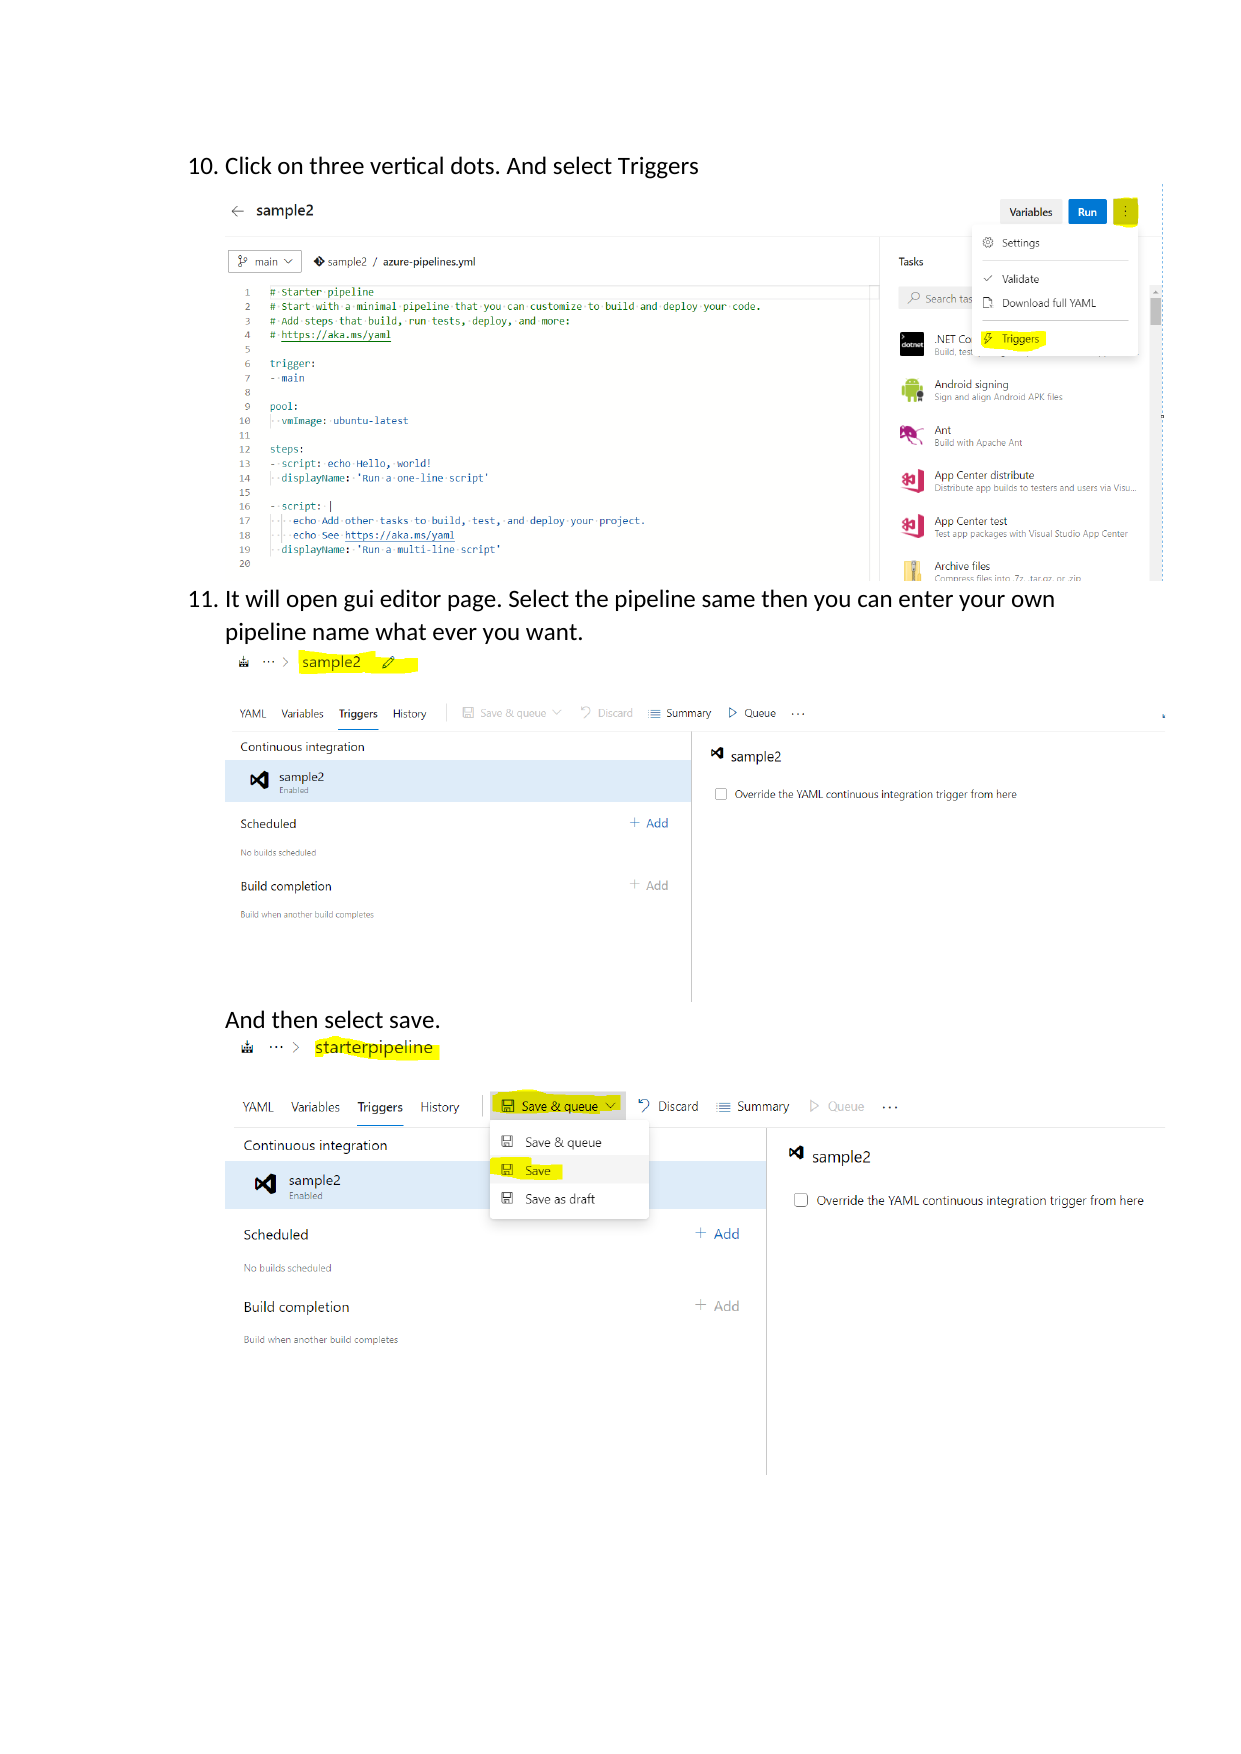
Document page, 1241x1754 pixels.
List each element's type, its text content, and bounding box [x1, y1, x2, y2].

list And then select save. [225, 1004, 1090, 1034]
list It will open gui editor page. Select the pipeline same then you can enter your own pipeline name what ever you want. [187, 583, 1090, 647]
list Click on three vertical dots. And select Triggers [187, 150, 1090, 181]
picture [225, 182, 1166, 581]
picture [225, 648, 1166, 1002]
picture [225, 1036, 1166, 1475]
